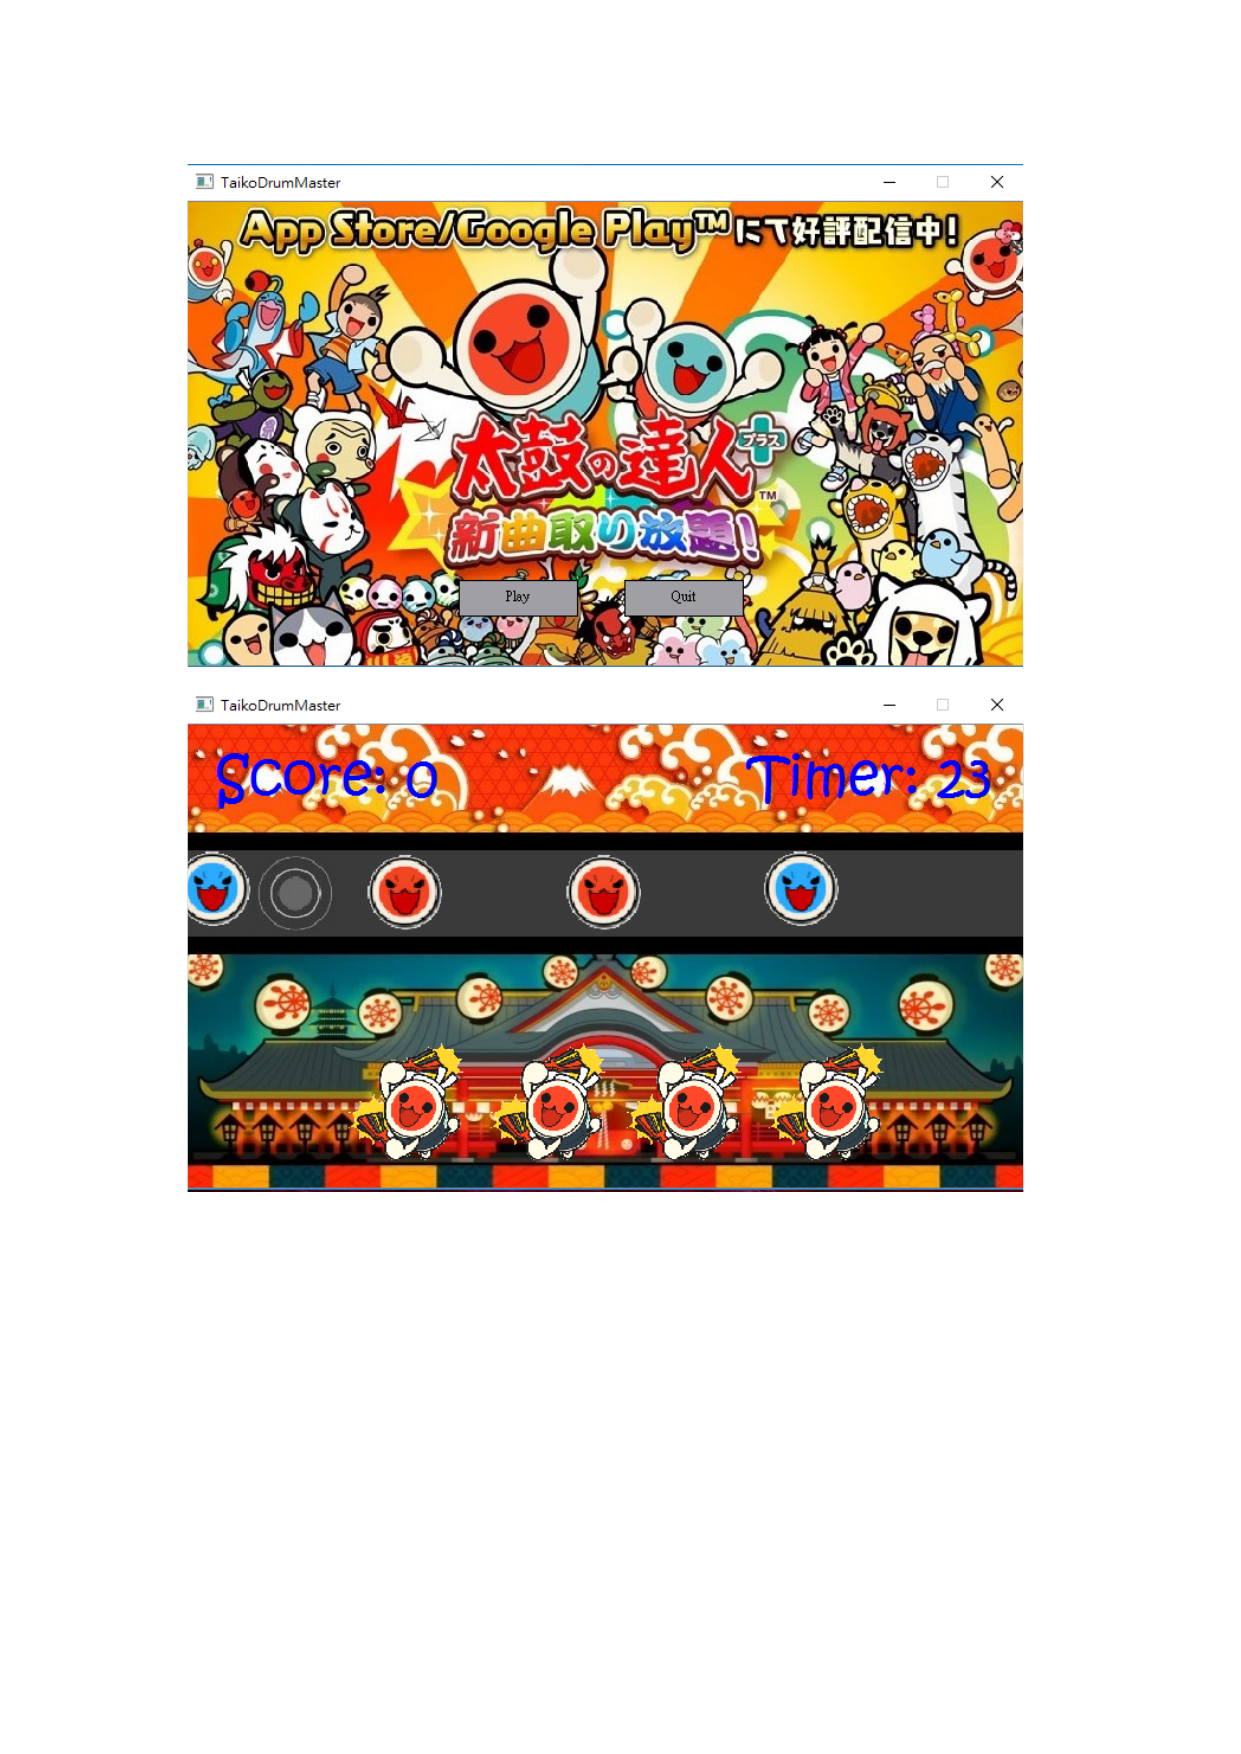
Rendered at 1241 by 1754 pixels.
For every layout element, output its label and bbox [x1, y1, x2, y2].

picture [187, 164, 1024, 667]
picture [187, 689, 1024, 1192]
